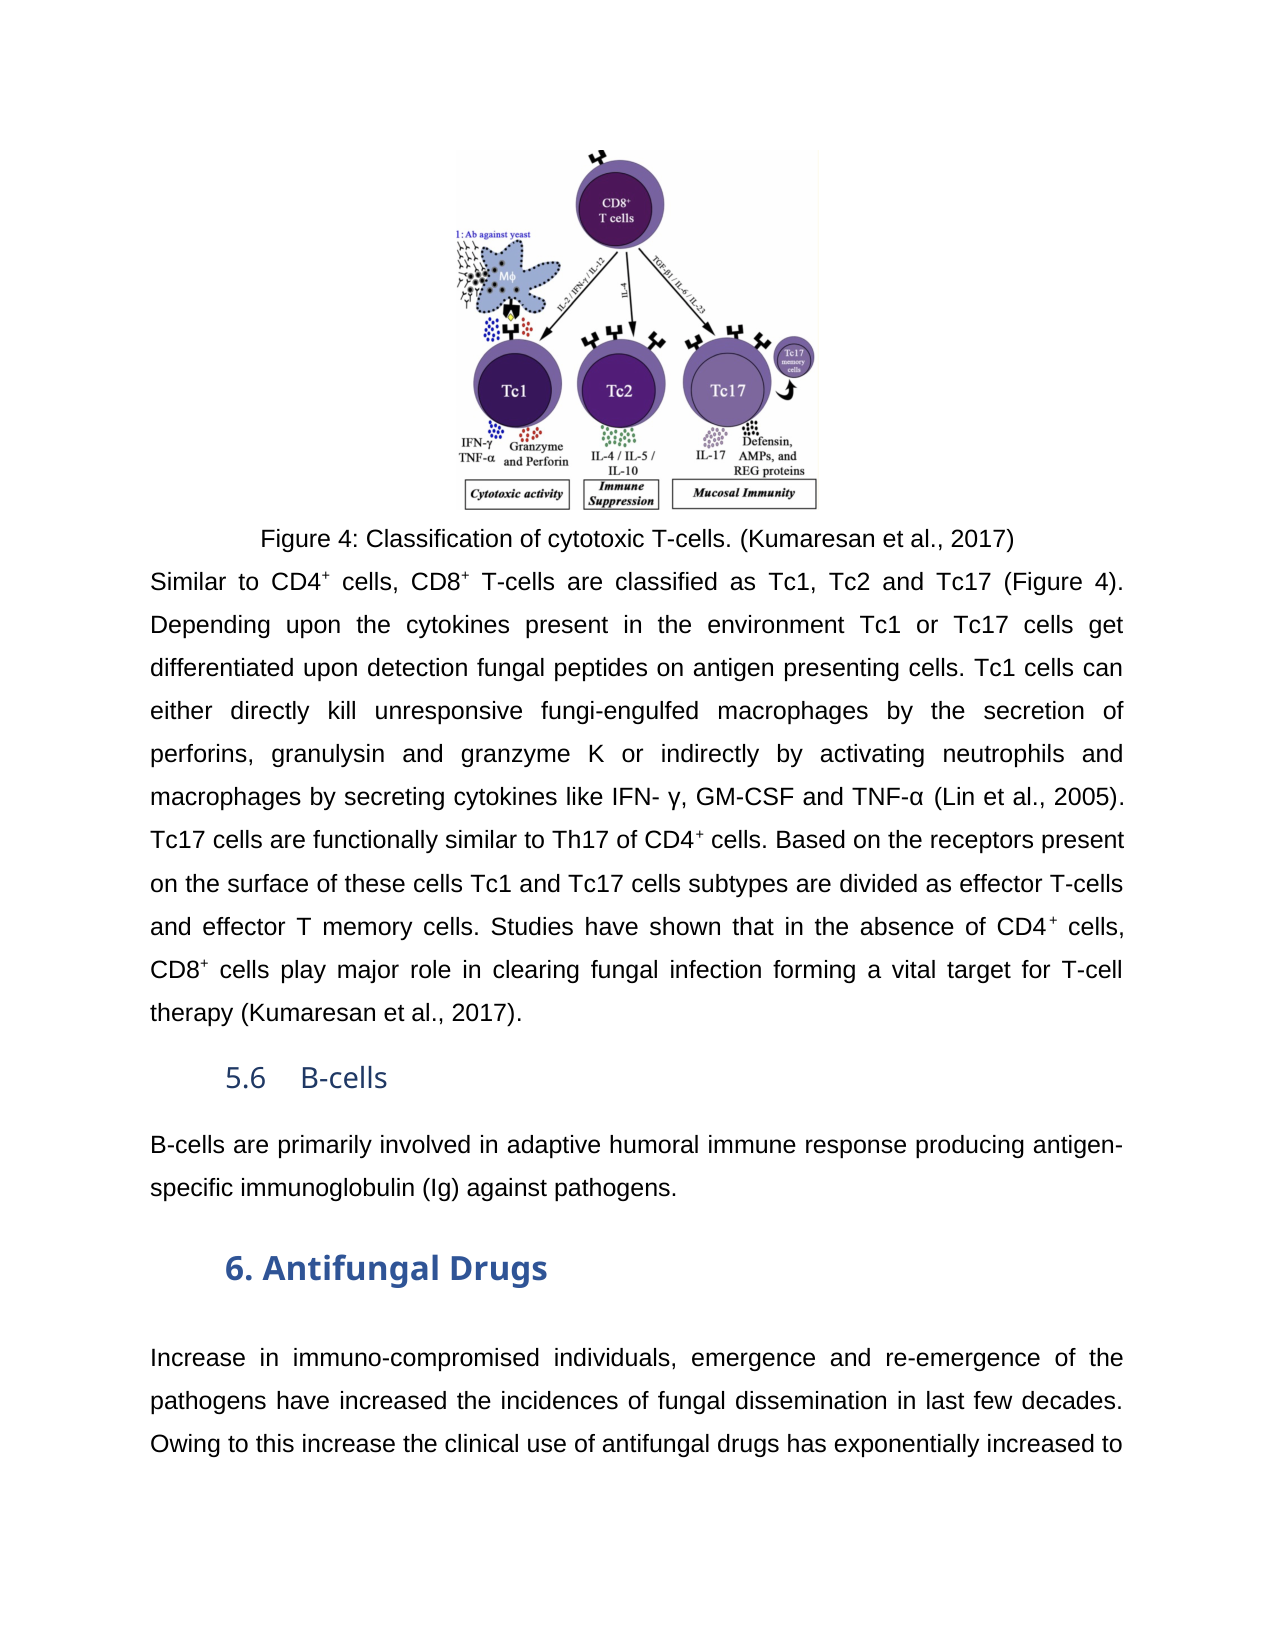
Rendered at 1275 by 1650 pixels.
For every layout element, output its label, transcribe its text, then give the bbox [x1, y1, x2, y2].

text Similar to CD4+ cells, CD8+ T-cells are classified as Tc1, Tc2 and Tc17 (Figure 4). Depending upon the cytokines present in the environment Tc1 or Tc17 cells get differentiated upon detection fungal peptides on antigen presenting cells. Tc1 cells can either directly kill unresponsive fungi-engulfed macrophages by the secretion of perforins, granulysin and granzyme K or indirectly by activating neutrophils and macrophages by secreting cytokines like IFN- γ, GM-CSF and TNF-α (Lin et al., 2005). Tc17 cells are functionally similar to Th17 of CD4+ cells. Based on the receptors present on the surface of these cells Tc1 and Tc17 cells subtypes are divided as effector T-cells and effector T memory cells. Studies have shown that in the absence of CD4+ cells, CD8+ cells play major role in clearing fungal infection forming a vital target for T-cell therapy (Kumaresan et al., 2017). [150, 567, 1125, 1027]
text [150, 1342, 1125, 1457]
text B-cells are primarily involved in adaptive humoral immune response producing antigen-specific immunoglobulin (Ig) against pathogens. [150, 1130, 1125, 1202]
list Antifungal Drugs [225, 1245, 1125, 1291]
picture [456, 150, 819, 510]
list B-cells [225, 1058, 1125, 1097]
text Figure 4: Classification of cytotoxic T-cells. (Kumaresan et al., 2017) [150, 524, 1125, 552]
